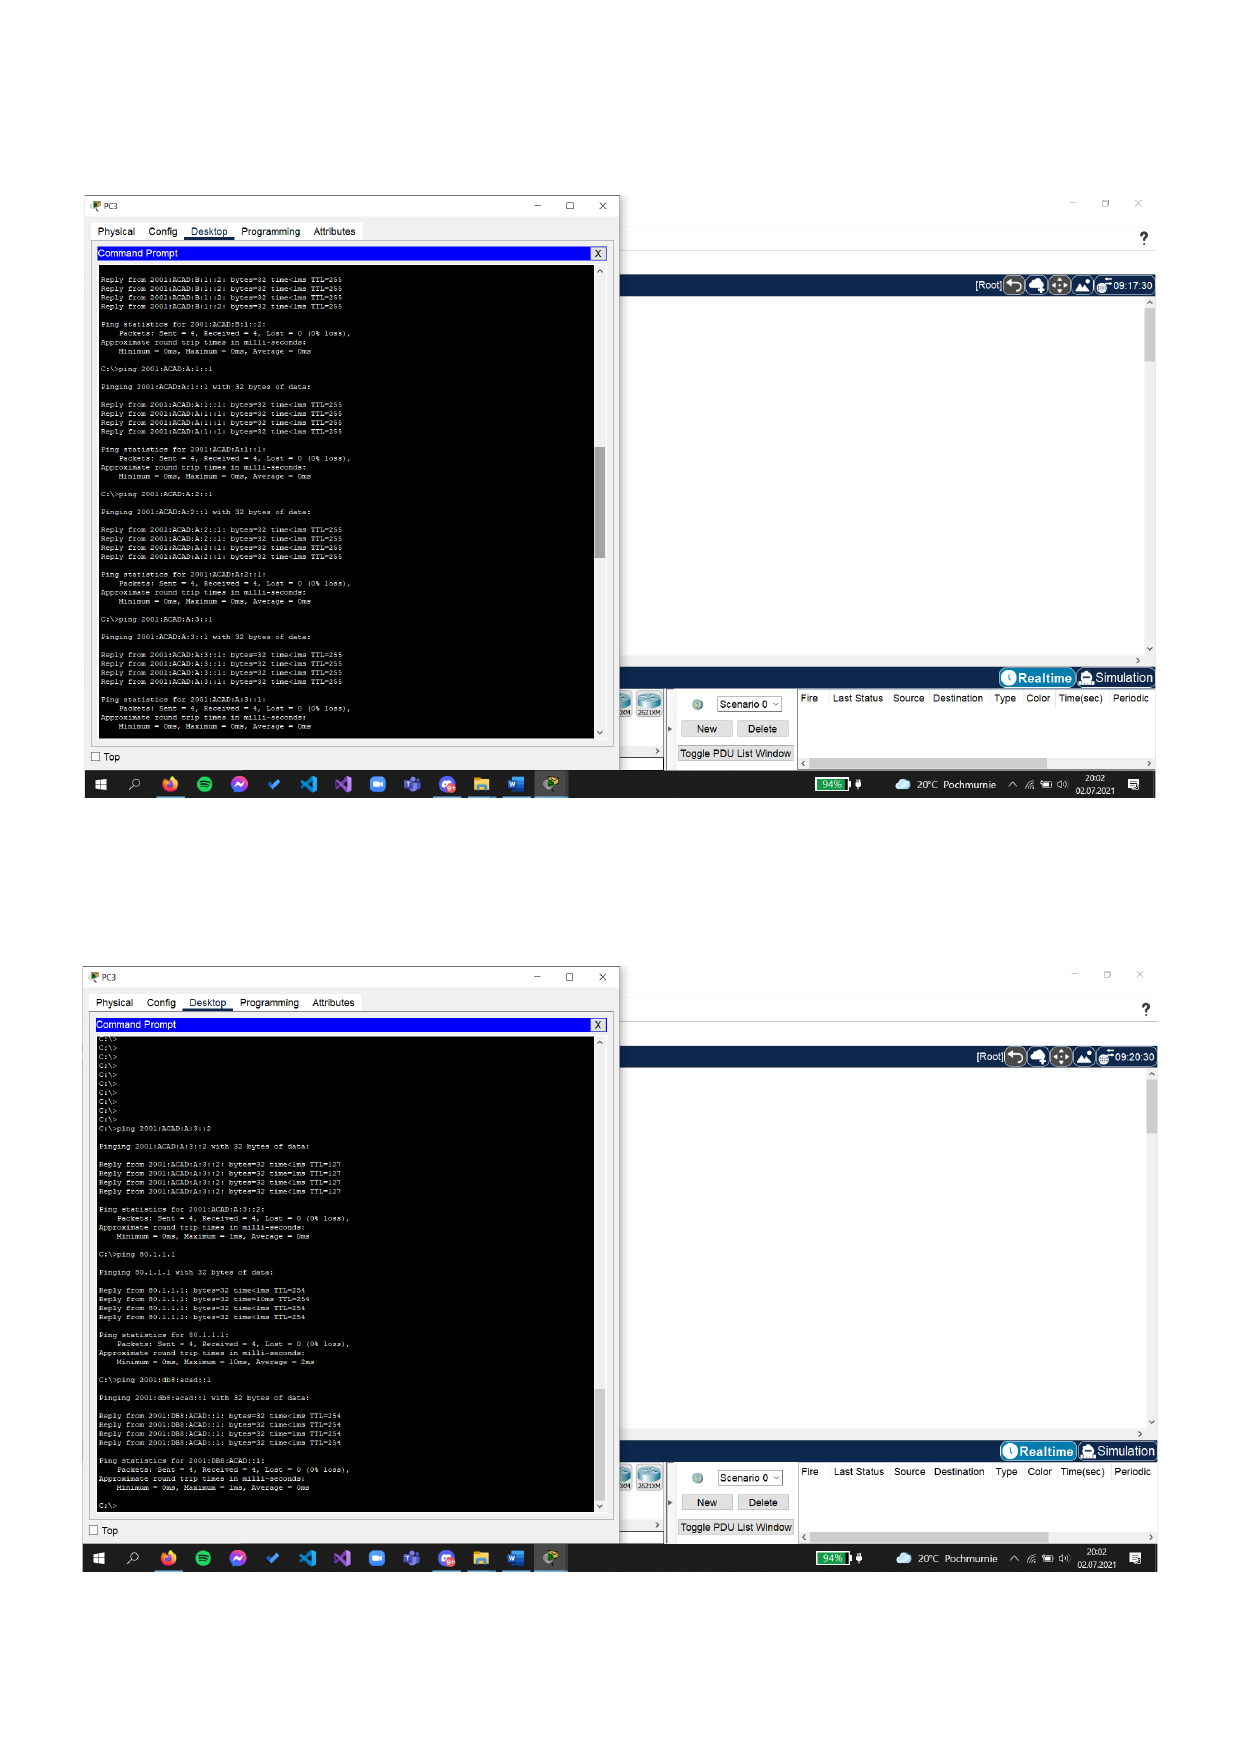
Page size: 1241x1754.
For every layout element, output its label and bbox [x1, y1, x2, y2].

picture [84, 195, 1156, 798]
picture [82, 966, 1158, 1572]
